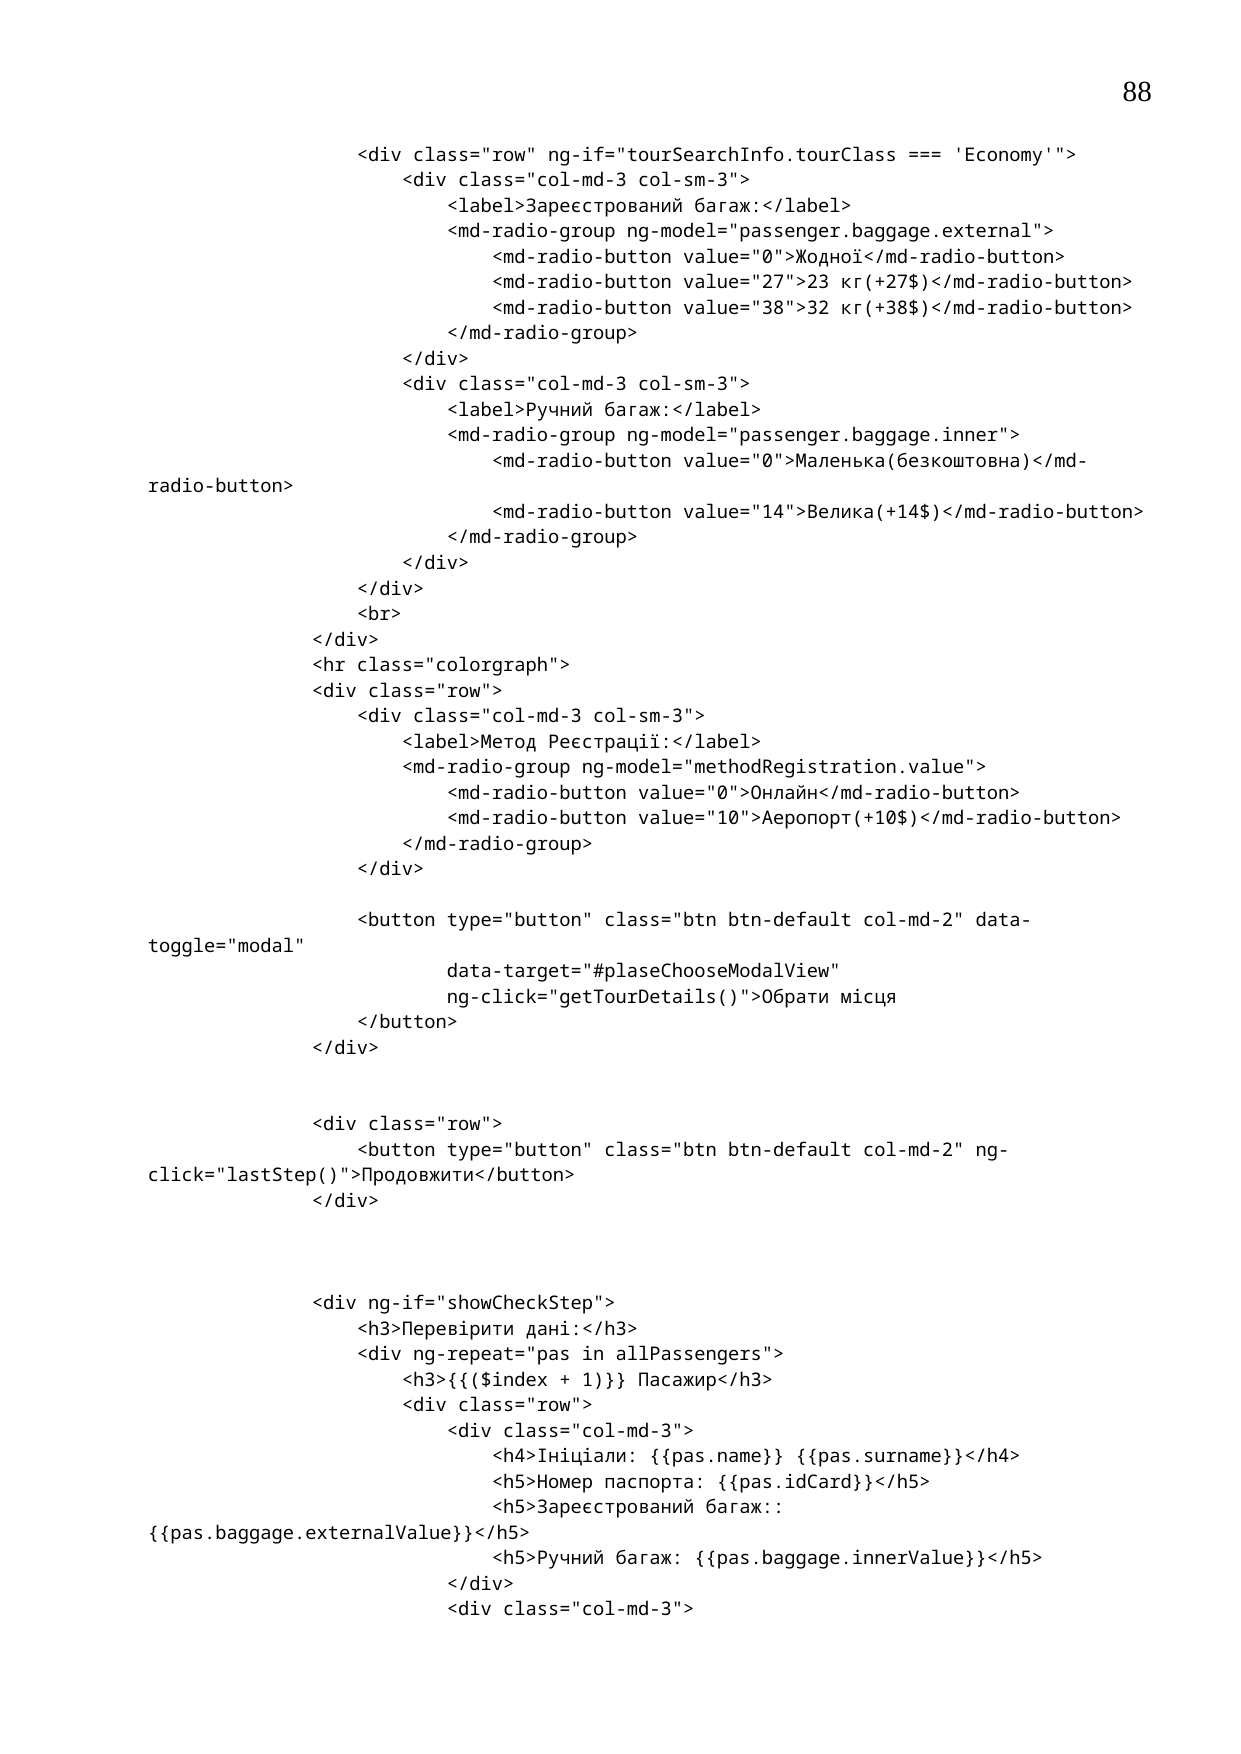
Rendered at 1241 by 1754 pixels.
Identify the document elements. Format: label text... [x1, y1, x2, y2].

text <md-radio-button value="14">Велика(+14$)</md-radio-button> [148, 498, 1152, 524]
text <div class="col-md-3"> [148, 1417, 1152, 1442]
text <md-radio-button value="10">Аеропорт(+10$)</md-radio-button> [148, 804, 1152, 830]
text data-target="#plaseChooseModalView" [148, 958, 1152, 983]
text </div> [148, 575, 1152, 600]
text </div> [148, 345, 1152, 371]
text <md-radio-button value="0">Маленька(безкоштовна)</md-radio-button> [148, 447, 1152, 498]
text <h4>Ініціали: {{pas.name}} {{pas.surname}}</h4> [148, 1442, 1152, 1468]
text <hr class="colorgraph"> [148, 651, 1152, 677]
text <label>Метод Реєстрації:</label> [148, 728, 1152, 753]
text <br> [148, 600, 1152, 626]
text </div> [148, 549, 1152, 575]
text <md-radio-button value="0">Жодної</md-radio-button> [148, 243, 1152, 268]
text ng-click="getTourDetails()">Обрати місця [148, 983, 1152, 1009]
text </div> [148, 1187, 1152, 1213]
text <button type="button" class="btn btn-default col-md-2" data-toggle="modal" [148, 907, 1152, 958]
text <div class="col-md-3 col-sm-3"> [148, 702, 1152, 728]
text <div class="row" ng-if="tourSearchInfo.tourClass === 'Economy'"> [148, 141, 1152, 166]
text <h5>Ручний багаж: {{pas.baggage.innerValue}}</h5> [148, 1544, 1152, 1570]
text <div class="row"> [148, 677, 1152, 702]
text <md-radio-group ng-model="methodRegistration.value"> [148, 753, 1152, 779]
text <md-radio-button value="27">23 кг(+27$)</md-radio-button> [148, 268, 1152, 294]
text </md-radio-group> [148, 319, 1152, 345]
text <md-radio-group ng-model="passenger.baggage.external"> [148, 217, 1152, 243]
text <h5>Номер паспорта: {{pas.idCard}}</h5> [148, 1468, 1152, 1493]
text <div class="col-md-3 col-sm-3"> [148, 371, 1152, 396]
text </div> [148, 1570, 1152, 1596]
text </div> [148, 626, 1152, 651]
text <md-radio-button value="0">Онлайн</md-radio-button> [148, 779, 1152, 804]
text <div class="row"> [148, 1391, 1152, 1417]
text <h5>Зареєстрований багаж:: {{pas.baggage.externalValue}}</h5> [148, 1493, 1152, 1544]
text </md-radio-group> [148, 524, 1152, 549]
text </div> [148, 1034, 1152, 1060]
text <button type="button" class="btn btn-default col-md-2" ng-click="lastStep()">Продовжити</button> [148, 1136, 1152, 1187]
text <md-radio-button value="38">32 кг(+38$)</md-radio-button> [148, 294, 1152, 319]
text </button> [148, 1009, 1152, 1034]
text <label>Ручний багаж:</label> [148, 396, 1152, 422]
text </div> [148, 856, 1152, 881]
text <h3>Перевірити дані:</h3> [148, 1315, 1152, 1340]
text <md-radio-group ng-model="passenger.baggage.inner"> [148, 422, 1152, 447]
text <label>Зареєстрований багаж:</label> [148, 192, 1152, 217]
text <div ng-repeat="pas in allPassengers"> [148, 1340, 1152, 1366]
text <div ng-if="showCheckStep"> [148, 1289, 1152, 1315]
text <div class="row"> [148, 1111, 1152, 1136]
text <div class="col-md-3"> [148, 1596, 1152, 1621]
text </md-radio-group> [148, 830, 1152, 856]
text <h3>{{($index + 1)}} Пасажир</h3> [148, 1366, 1152, 1391]
text <div class="col-md-3 col-sm-3"> [148, 166, 1152, 192]
